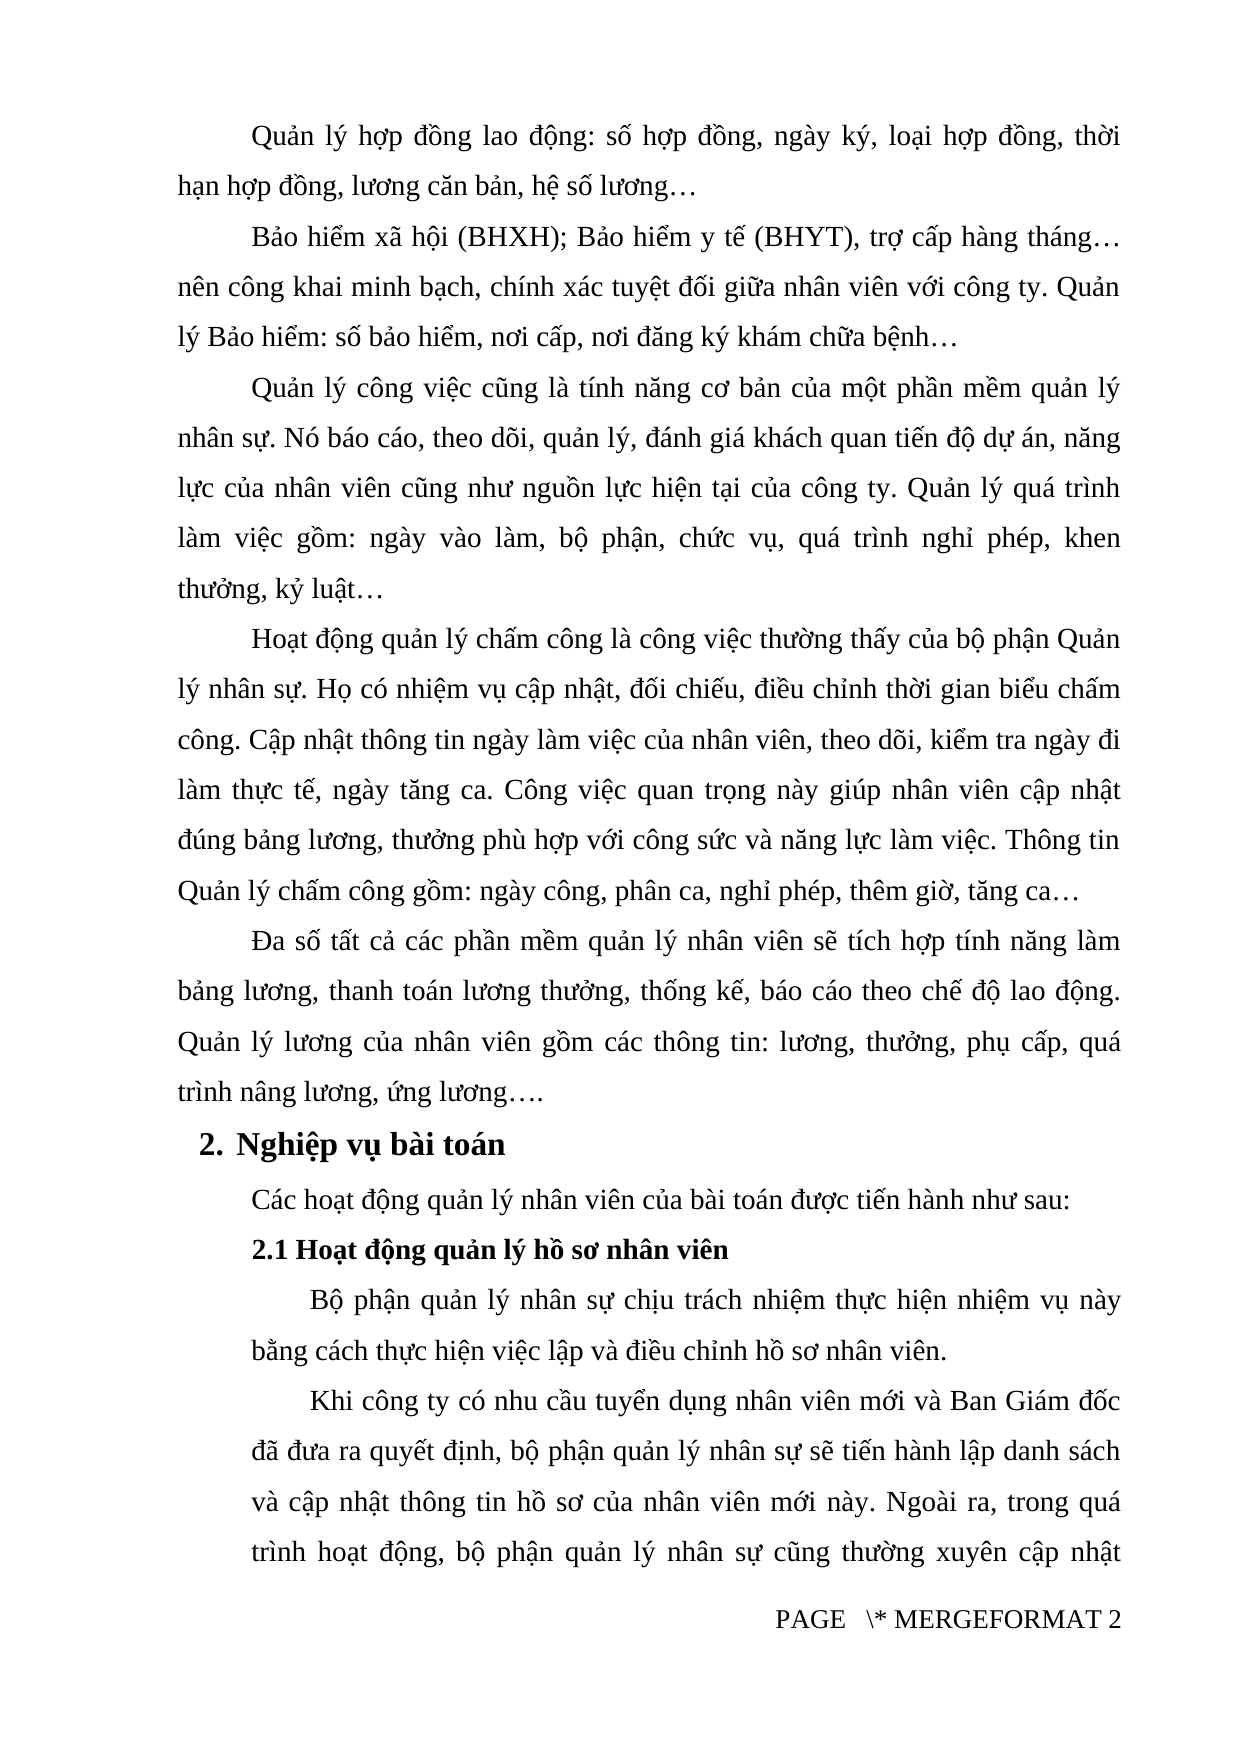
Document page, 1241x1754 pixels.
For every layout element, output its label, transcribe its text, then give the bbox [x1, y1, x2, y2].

list Hoạt động quản lý hồ sơ nhân viên [252, 1232, 1122, 1266]
list Nghiệp vụ bài toán [199, 1124, 1122, 1163]
list Các hoạt động quản lý nhân viên của bài toán được tiến hành như sau: [251, 1182, 1122, 1215]
list Quản lý hợp đồng lao động: số hợp đồng, ngày ký, loại hợp đồng, thời hạn hợp đồng, lương căn bản, hệ số lương… [177, 118, 1122, 202]
list Đa số tất cả các phần mềm quản lý nhân viên sẽ tích hợp tính năng làm bảng lương, thanh toán lương thưởng, thống kế, báo cáo theo chế độ lao động. Quản lý lương của nhân viên gồm các thông tin: lương, thưởng, phụ cấp, quá trình nâng lương, ứng lương…. [177, 923, 1122, 1108]
list Bộ phận quản lý nhân sự chịu trách nhiệm thực hiện nhiệm vụ này bằng cách thực hiện việc lập và điều chỉnh hồ sơ nhân viên. [251, 1282, 1122, 1366]
list Hoạt động quản lý chấm công là công việc thường thấy của bộ phận Quản lý nhân sự. Họ có nhiệm vụ cập nhật, đối chiếu, điều chỉnh thời gian biểu chấm công. Cập nhật thông tin ngày làm việc của nhân viên, theo dõi, kiểm tra ngày đi làm thực tế, ngày tăng ca. Công việc quan trọng này giúp nhân viên cập nhật đúng bảng lương, thưởng phù hợp với công sức và năng lực làm việc. Thông tin Quản lý chấm công gồm: ngày công, phân ca, nghỉ phép, thêm giờ, tăng ca… [177, 621, 1122, 906]
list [251, 1383, 1122, 1568]
list Quản lý công việc cũng là tính năng cơ bản của một phần mềm quản lý nhân sự. Nó báo cáo, theo dõi, quản lý, đánh giá khách quan tiến độ dự án, năng lực của nhân viên cũng như nguồn lực hiện tại của công ty. Quản lý quá trình làm việc gồm: ngày vào làm, bộ phận, chức vụ, quá trình nghỉ phép, khen thưởng, kỷ luật… [177, 370, 1122, 604]
list Bảo hiểm xã hội (BHXH); Bảo hiểm y tế (BHYT), trợ cấp hàng tháng…nên công khai minh bạch, chính xác tuyệt đối giữa nhân viên với công ty. Quản lý Bảo hiểm: số bảo hiểm, nơi cấp, nơi đăng ký khám chữa bệnh… [177, 219, 1122, 353]
